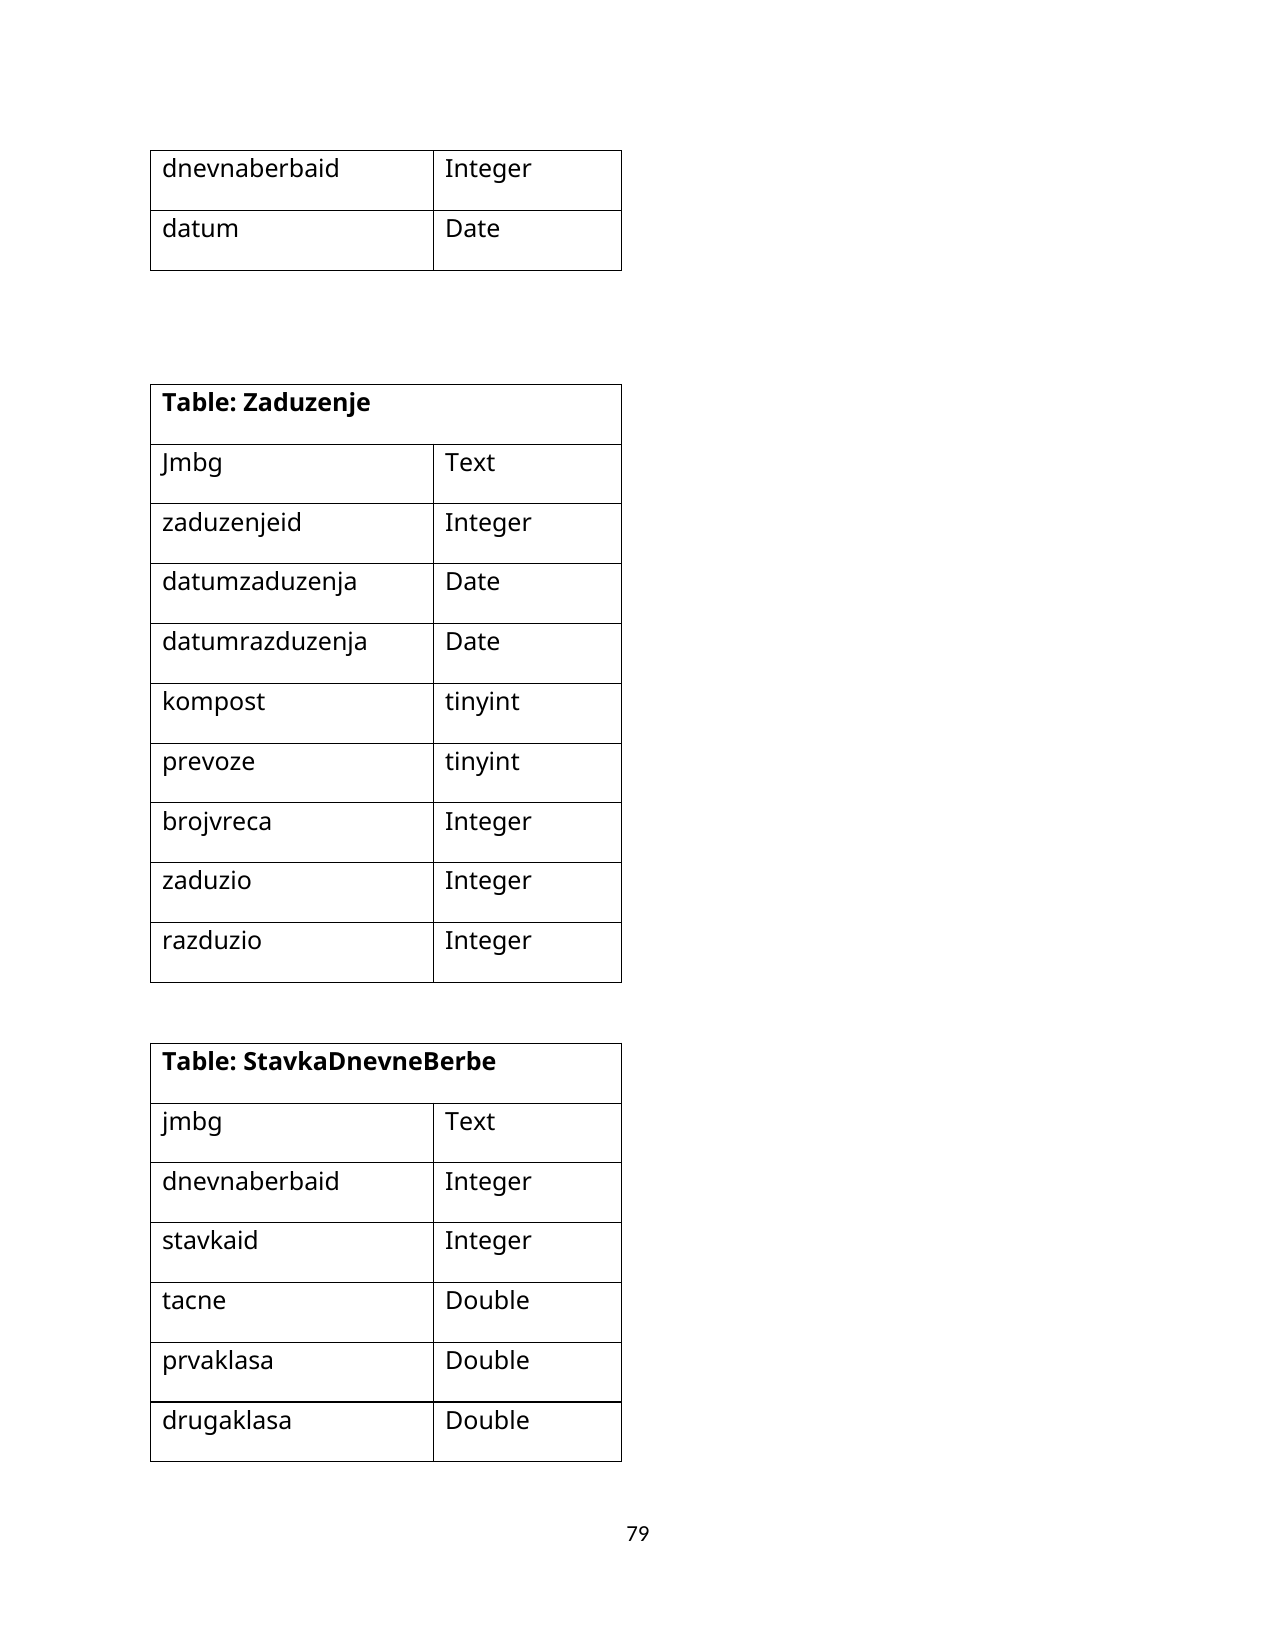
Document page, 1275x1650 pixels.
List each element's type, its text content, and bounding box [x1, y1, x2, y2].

table_cell Integer [434, 803, 621, 862]
table_cell Text [434, 445, 621, 503]
table_cell Double [434, 1343, 621, 1401]
table_cell Jmbg [151, 445, 433, 503]
table_cell dnevnaberbaid [151, 151, 433, 210]
table_cell zaduzio [151, 863, 433, 922]
table_cell stavkaid [151, 1223, 433, 1282]
table_cell Date [434, 564, 621, 623]
table_cell prevoze [151, 744, 433, 802]
table_cell tacne [151, 1283, 433, 1342]
table_cell Integer [434, 863, 621, 922]
table_cell zaduzenjeid [151, 504, 433, 563]
table_header Table: Zaduzenje [151, 385, 621, 443]
table_cell kompost [151, 684, 433, 742]
table_cell razduzio [151, 923, 433, 982]
table_cell Integer [434, 1223, 621, 1282]
table_cell Date [434, 211, 621, 269]
table_cell brojvreca [151, 803, 433, 862]
table_cell Double [434, 1283, 621, 1342]
table_cell Double [434, 1403, 621, 1461]
table_cell Date [434, 624, 621, 683]
table_cell datumrazduzenja [151, 624, 433, 683]
table_cell tinyint [434, 744, 621, 802]
table_header Table: StavkaDnevneBerbe [151, 1044, 621, 1102]
table_cell Integer [434, 151, 621, 210]
table_cell Integer [434, 923, 621, 982]
table_cell drugaklasa [151, 1403, 433, 1461]
table_cell datum [151, 211, 433, 269]
table_cell tinyint [434, 684, 621, 742]
table_cell dnevnaberbaid [151, 1163, 433, 1222]
table_cell prvaklasa [151, 1343, 433, 1401]
table_cell Integer [434, 1163, 621, 1222]
table_cell Integer [434, 504, 621, 563]
table_cell jmbg [151, 1104, 433, 1162]
table_cell Text [434, 1104, 621, 1162]
table_cell datumzaduzenja [151, 564, 433, 623]
